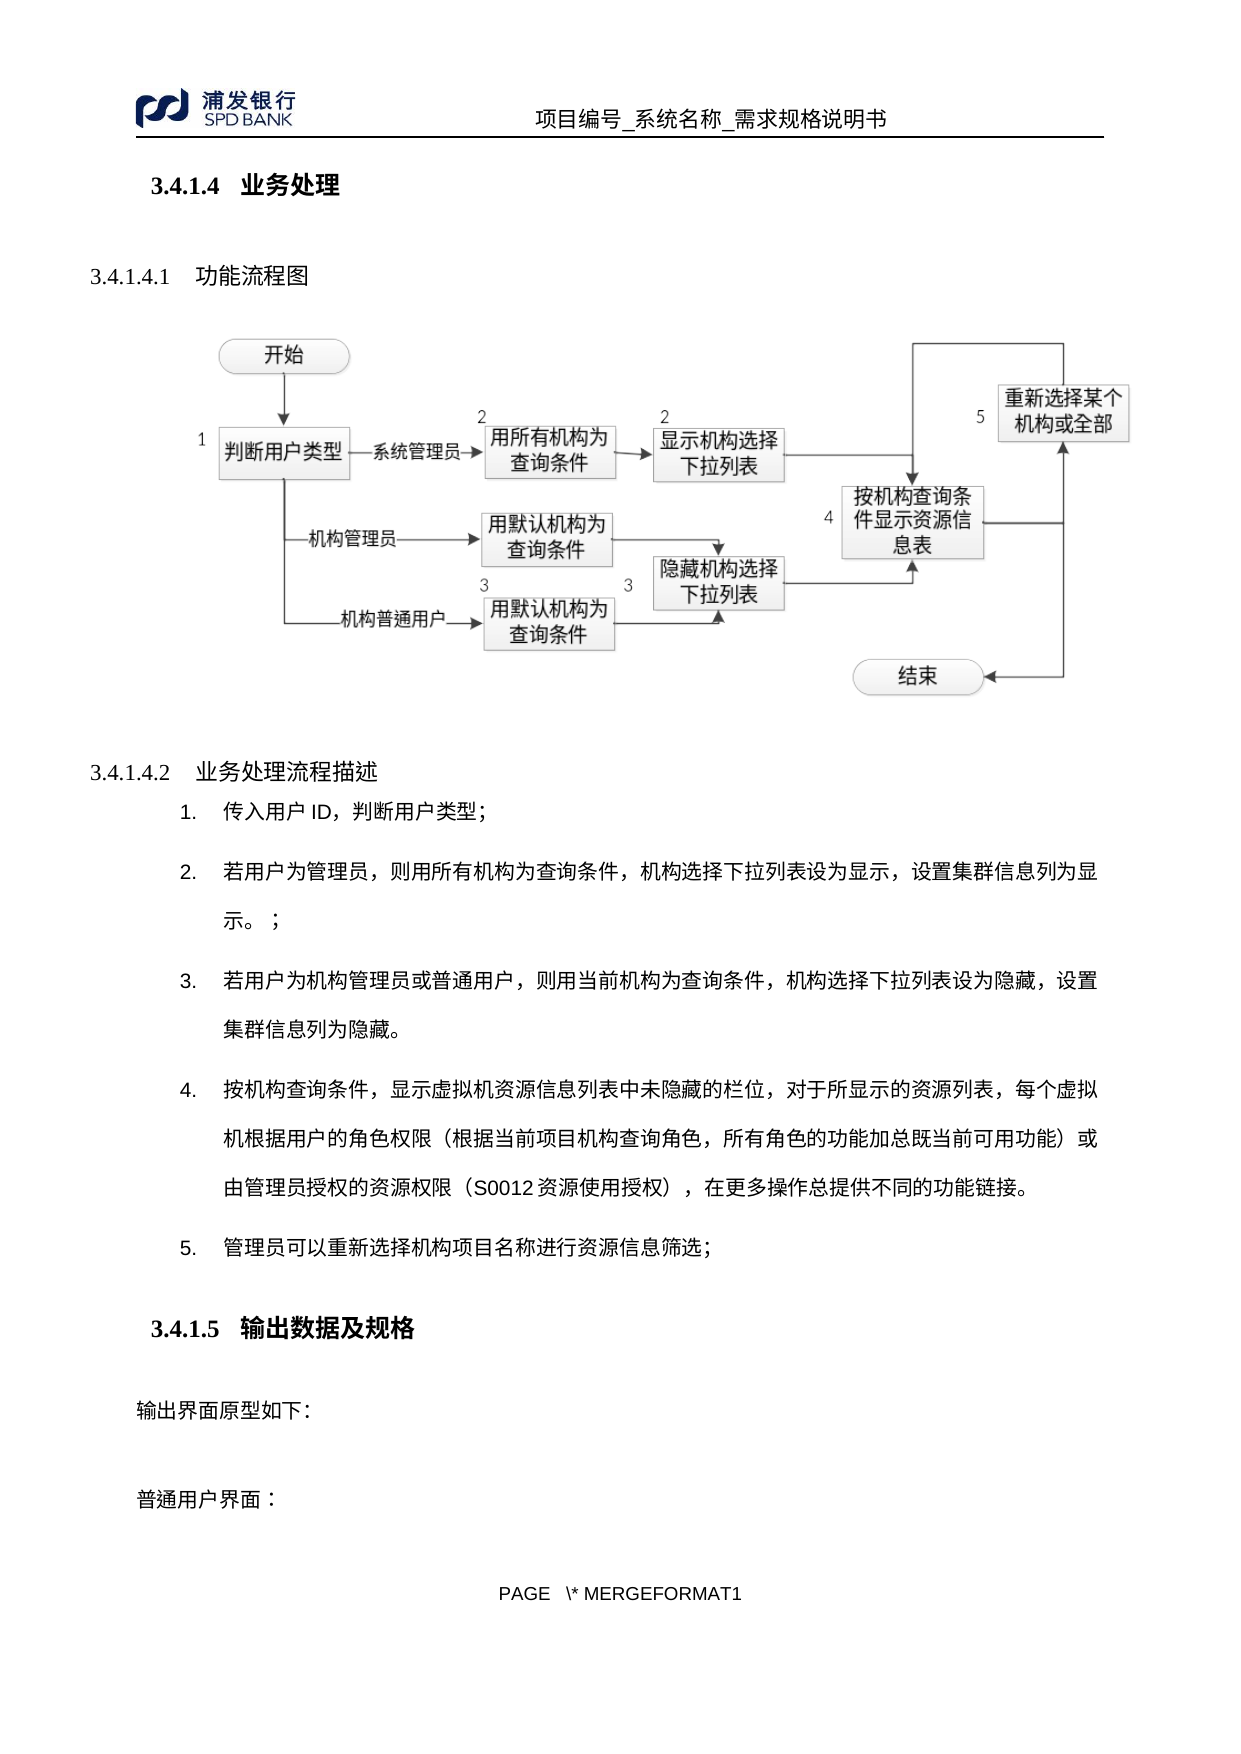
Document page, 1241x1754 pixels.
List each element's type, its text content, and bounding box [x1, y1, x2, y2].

list 管理员可以重新选择机构项目名称进行资源信息筛选； [179, 1230, 1104, 1262]
subtitle 业务处理流程描述 [90, 756, 1104, 788]
text 输出界面原型如下： [136, 1393, 1104, 1426]
text 普通用户界面： [136, 1483, 1104, 1516]
list 传入用户ID，判断用户类型； [179, 794, 1104, 827]
picture [135, 88, 296, 128]
subtitle 业务处理 [151, 151, 1104, 216]
subtitle 功能流程图 [90, 259, 1104, 292]
list 按机构查询条件，显示虚拟机资源信息列表中未隐藏的栏位，对于所显示的资源列表，每个虚拟机根据用户的角色权限（根据当前项目机构查询角色，所有角色的功能加总既当前可用功能）或由管理员授权的资源权限（S0012资源使用授权），在更多操作总提供不同的功能链接。 [179, 1072, 1104, 1202]
subtitle 输出数据及规格 [151, 1294, 1104, 1359]
list 若用户为机构管理员或普通用户，则用当前机构为查询条件，机构选择下拉列表设为隐藏，设置集群信息列为隐藏。 [179, 963, 1104, 1044]
list 若用户为管理员，则用所有机构为查询条件，机构选择下拉列表设为显示，设置集群信息列为显示。； [179, 854, 1104, 936]
